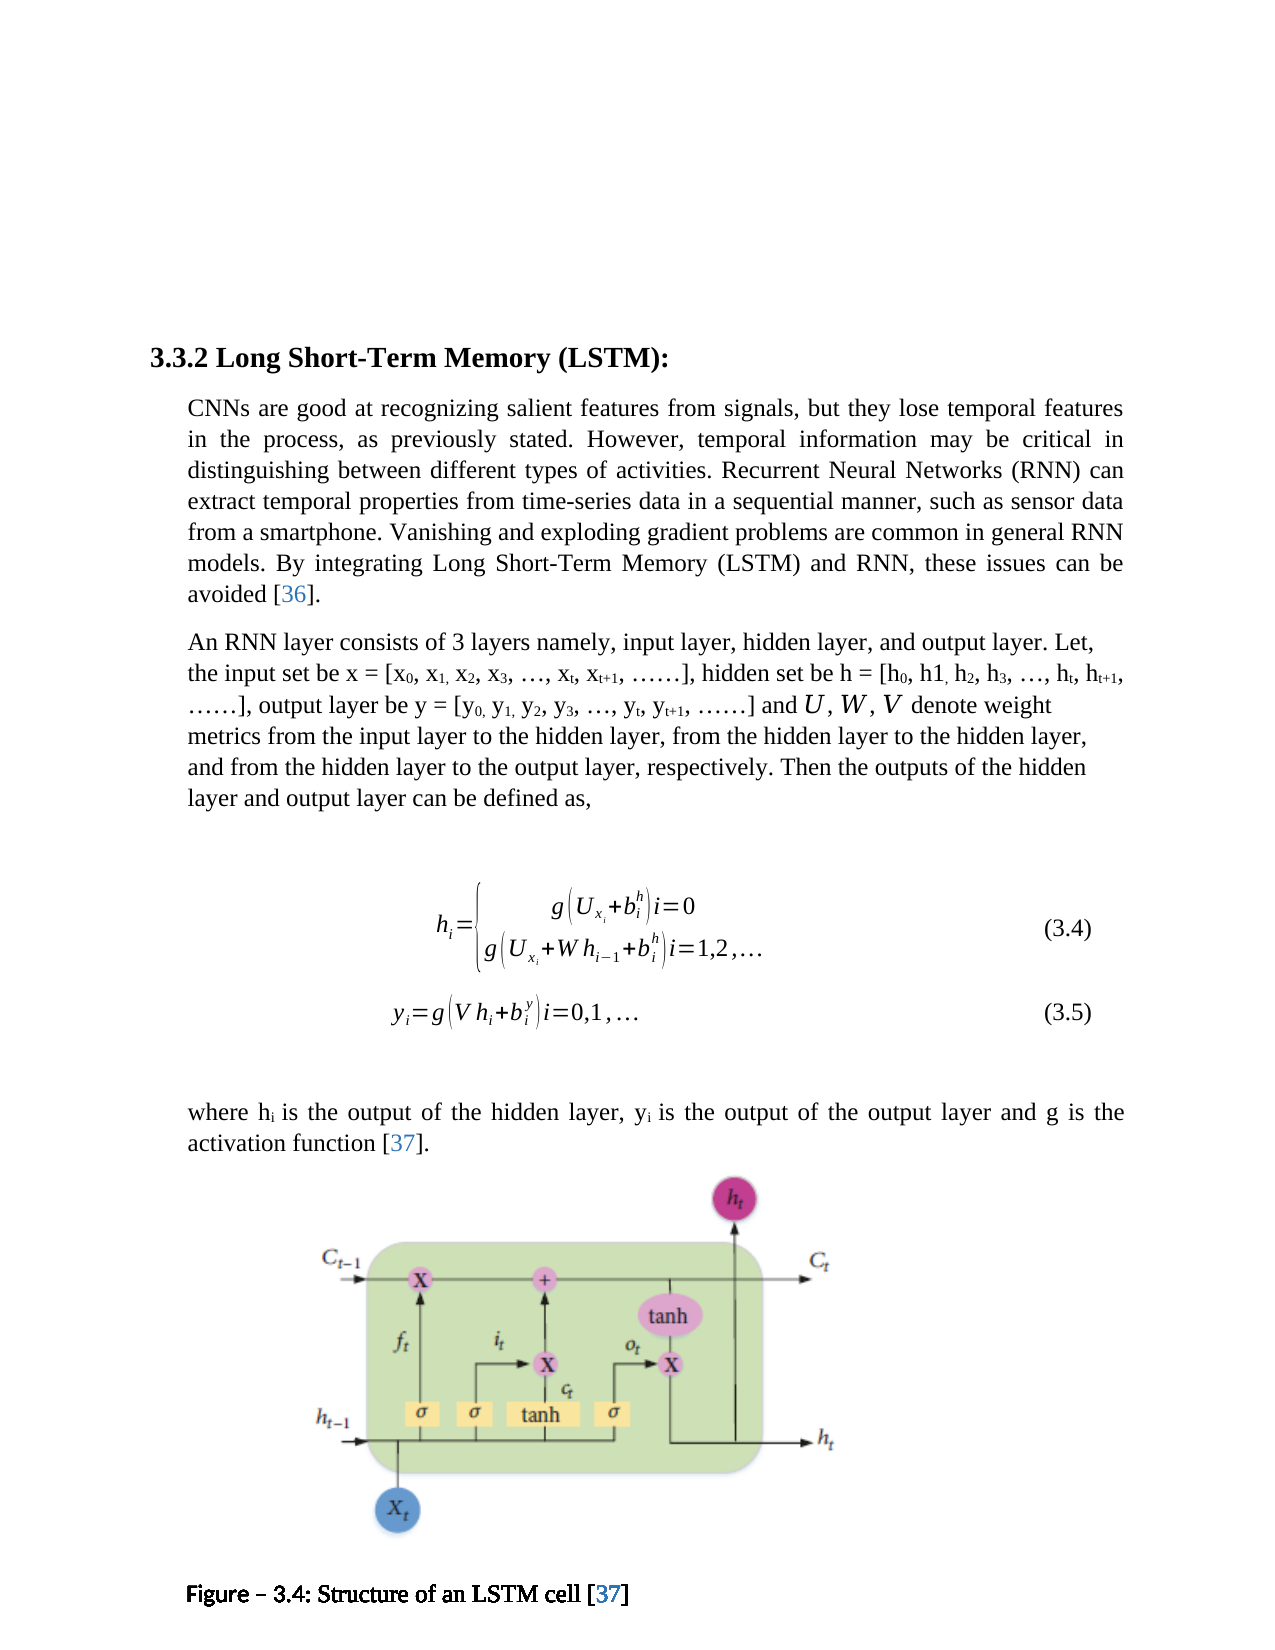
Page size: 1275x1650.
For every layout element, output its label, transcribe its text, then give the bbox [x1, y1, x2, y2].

picture [296, 1170, 871, 1543]
table_cell (3.5) [1012, 974, 1124, 1049]
text CNNs are good at recognizing salient features from signals, but they lose temporal features in the process, as previously stated. However, temporal information may be critical in distinguishing between different types of activities. Recurrent Neural Networks (RNN) can extract temporal properties from time-series data in a sequential manner, such as sensor data from a smartphone. Vanishing and exploding gradient problems are common in general RNN models. By integrating Long Short-Term Memory (LSTM) and RNN, these issues can be avoided [36]. [187, 393, 1125, 608]
text An RNN layer consists of 3 layers namely, input layer, hidden layer, and output layer. Let, the input set be x = [x0, x1, x2, x3, …, xt, xt+1, ……], hidden set be h = [h0, h1, h2, h3, …, ht, ht+1, ……], output layer be y = [y0, y1, y2, y3, …, yt, yt+1, ……] and 𝑈, 𝑊, 𝑉 denote weight metrics from the input layer to the hidden layer, from the hidden layer to the hidden layer, and from the hidden layer to the output layer, respectively. Then the outputs of the hidden layer and output layer can be defined as, [187, 627, 1125, 812]
text 3.3.2 Long Short-Term Memory (LSTM): [150, 340, 1125, 373]
table_header (3.4) [1012, 881, 1124, 974]
text where hi is the output of the hidden layer, yi is the output of the output layer and g is the activation function [37]. [187, 1097, 1125, 1157]
table_header [188, 881, 1012, 974]
table_cell [188, 974, 1012, 1049]
